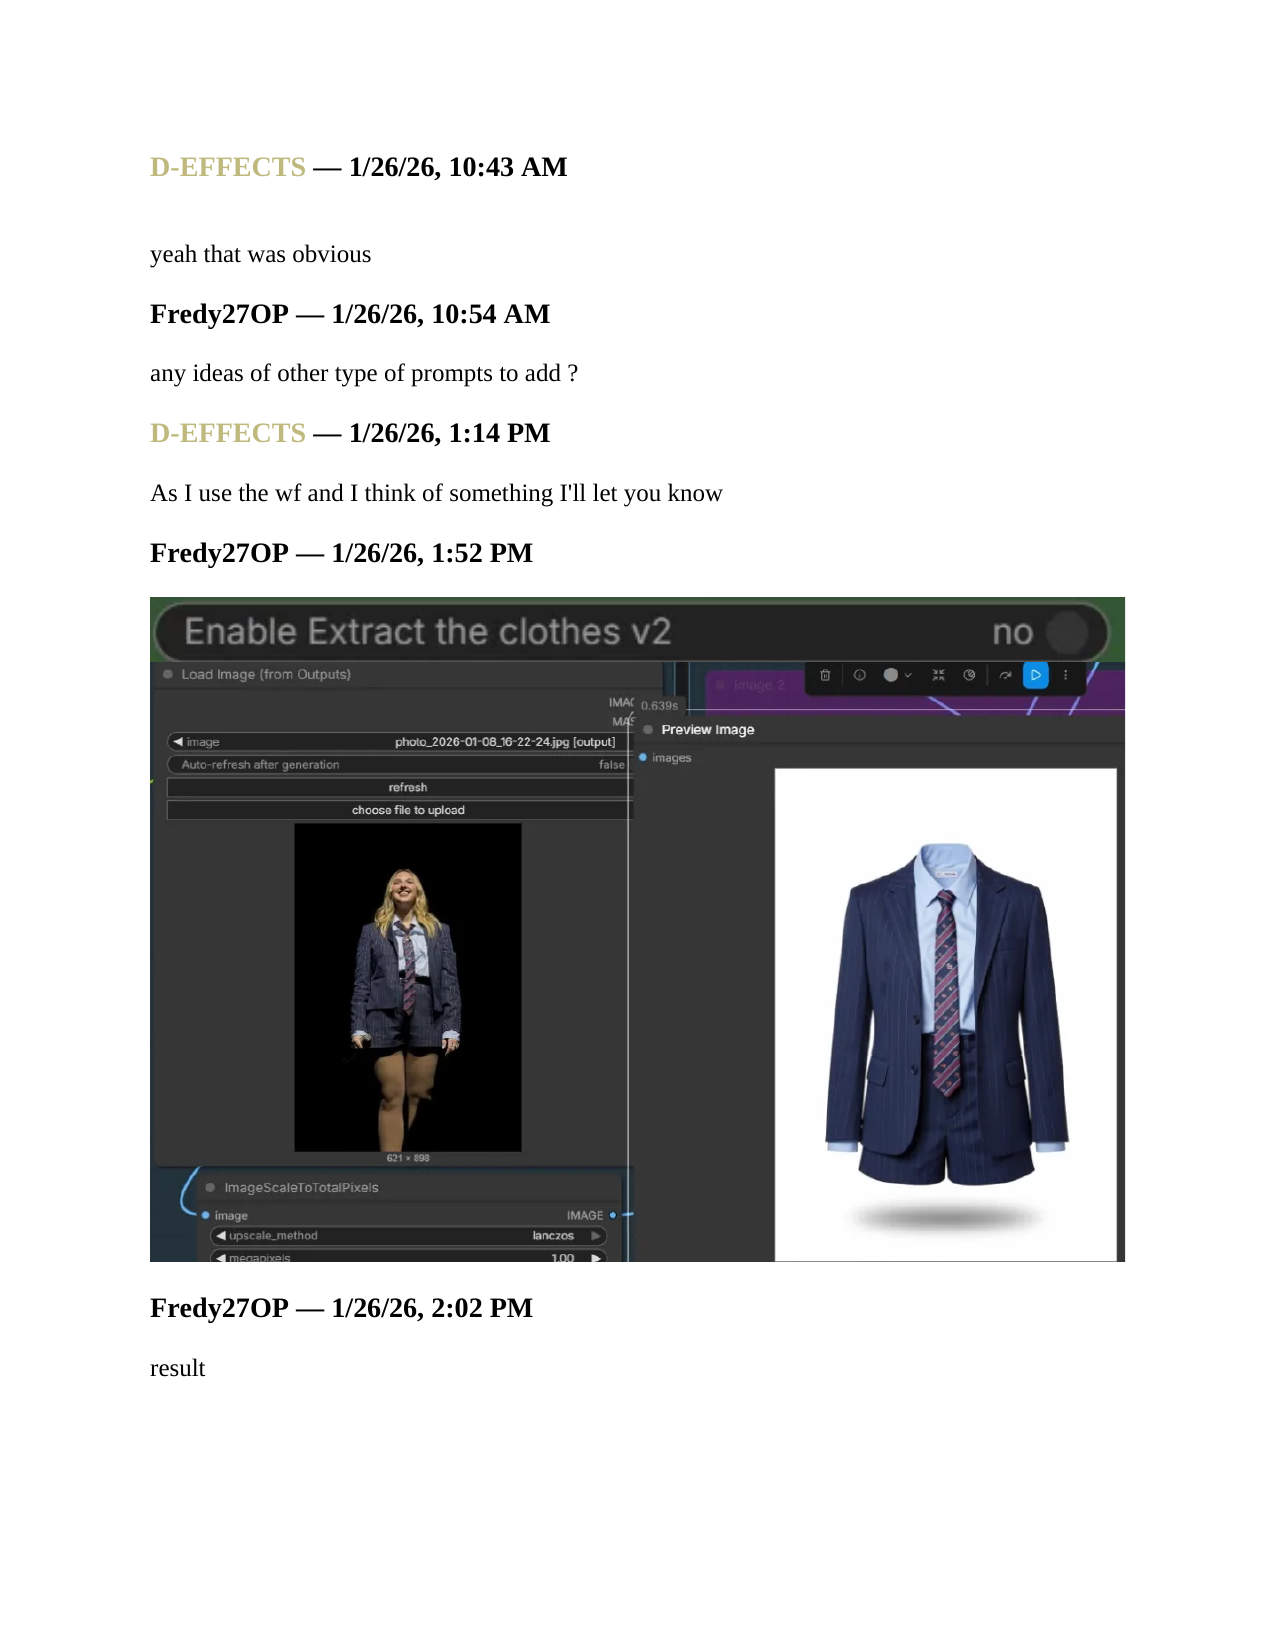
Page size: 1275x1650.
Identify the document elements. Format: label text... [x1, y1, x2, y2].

text Fredy27OP — 1/26/26, 10:54 AM [150, 297, 1125, 329]
text result [150, 1353, 1125, 1381]
text D-EFFECTS — 1/26/26, 10:43 AM [150, 150, 1125, 182]
text D-EFFECTS — 1/26/26, 1:14 PM [150, 416, 1125, 448]
picture [150, 597, 1125, 1262]
text any ideas of other type of prompts to add ? [150, 358, 1125, 387]
text yeah that was obvious [150, 212, 1125, 267]
text As I use the wf and I think of something I'll let you know [150, 478, 1125, 506]
text Fredy27OP — 1/26/26, 2:02 PM [150, 1291, 1125, 1323]
text Fredy27OP — 1/26/26, 1:52 PM [150, 536, 1125, 568]
